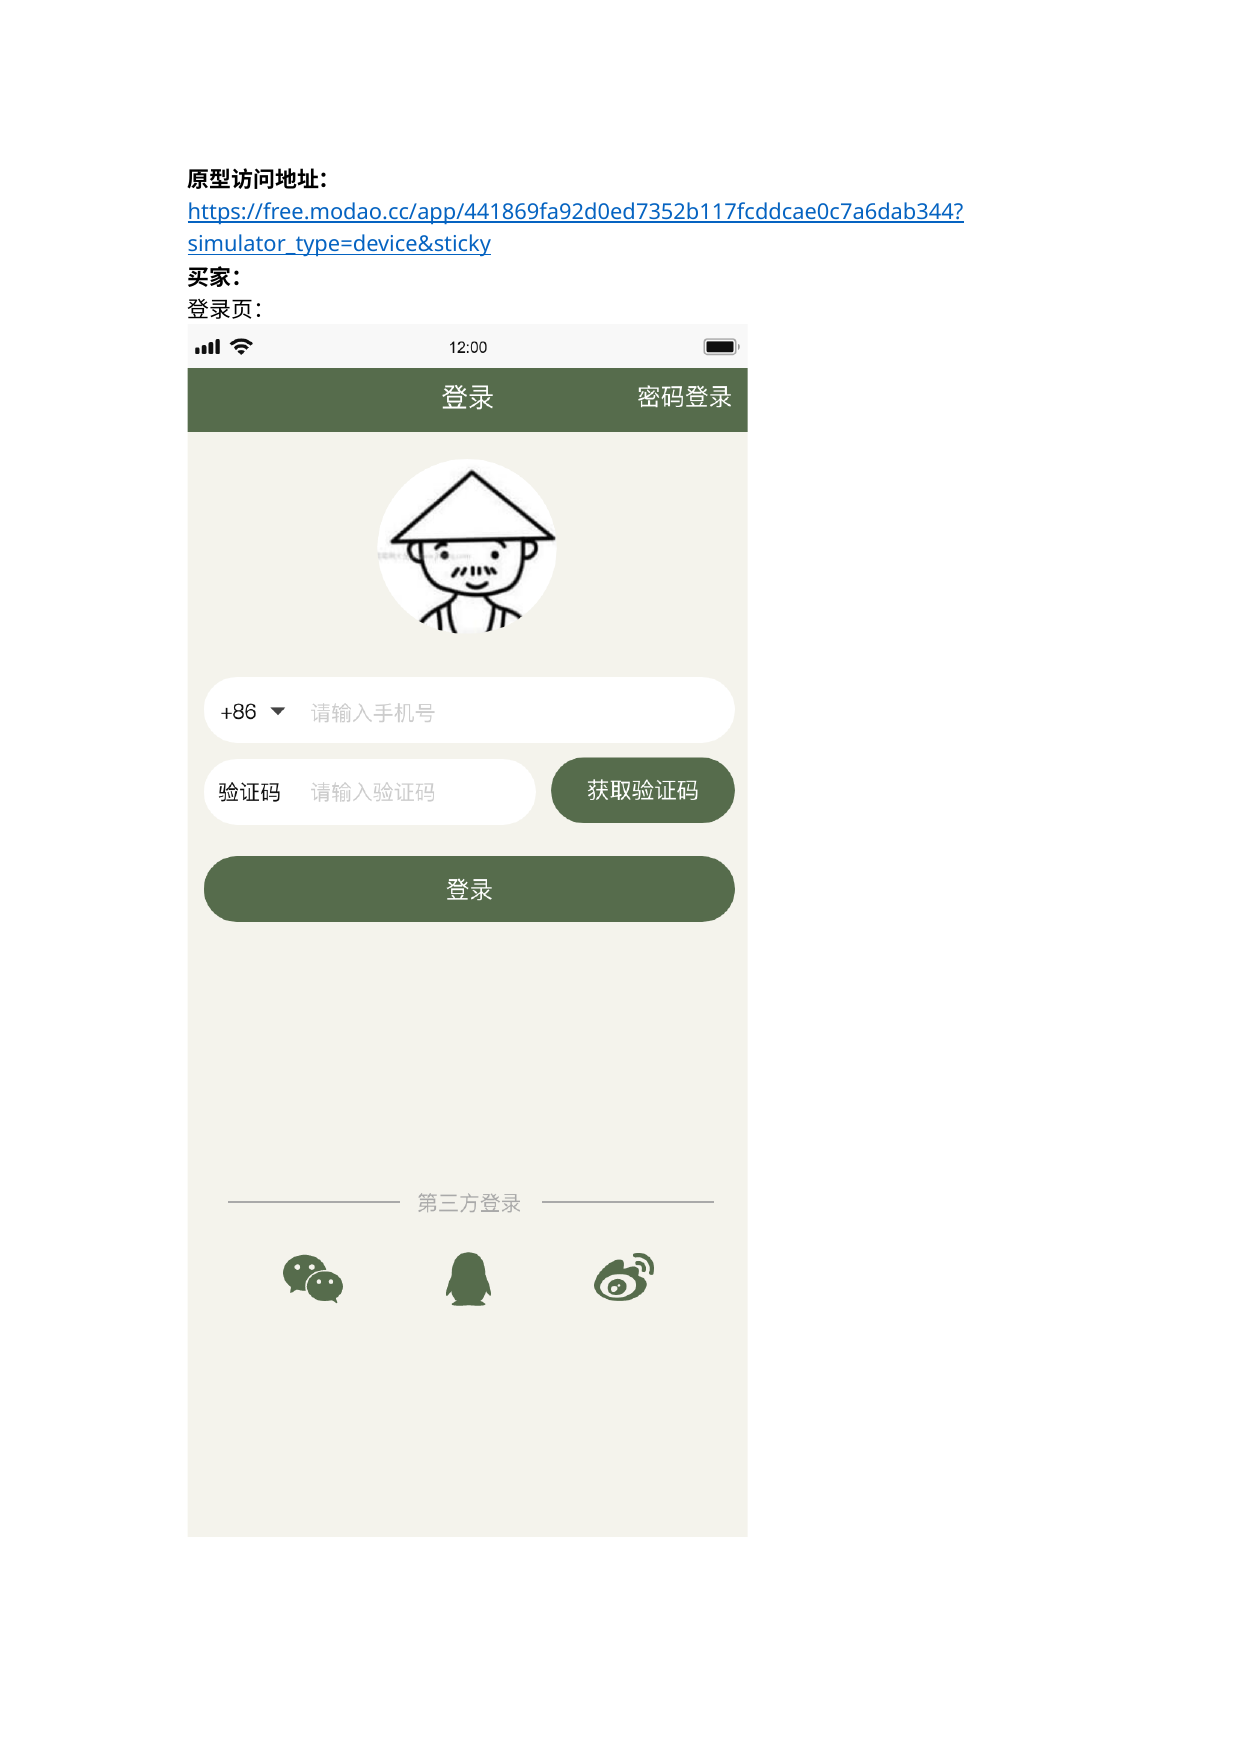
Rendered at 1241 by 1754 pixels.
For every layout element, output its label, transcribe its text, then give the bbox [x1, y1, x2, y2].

text 原型访问地址： [187, 162, 1053, 194]
picture [187, 324, 748, 1537]
text https://free.modao.cc/app/441869fa92d0ed7352b117fcddcae0c7a6dab344?simulator_type=device&sticky [187, 194, 1053, 259]
text 登录页： [187, 292, 1053, 324]
text 买家： [187, 259, 1053, 292]
